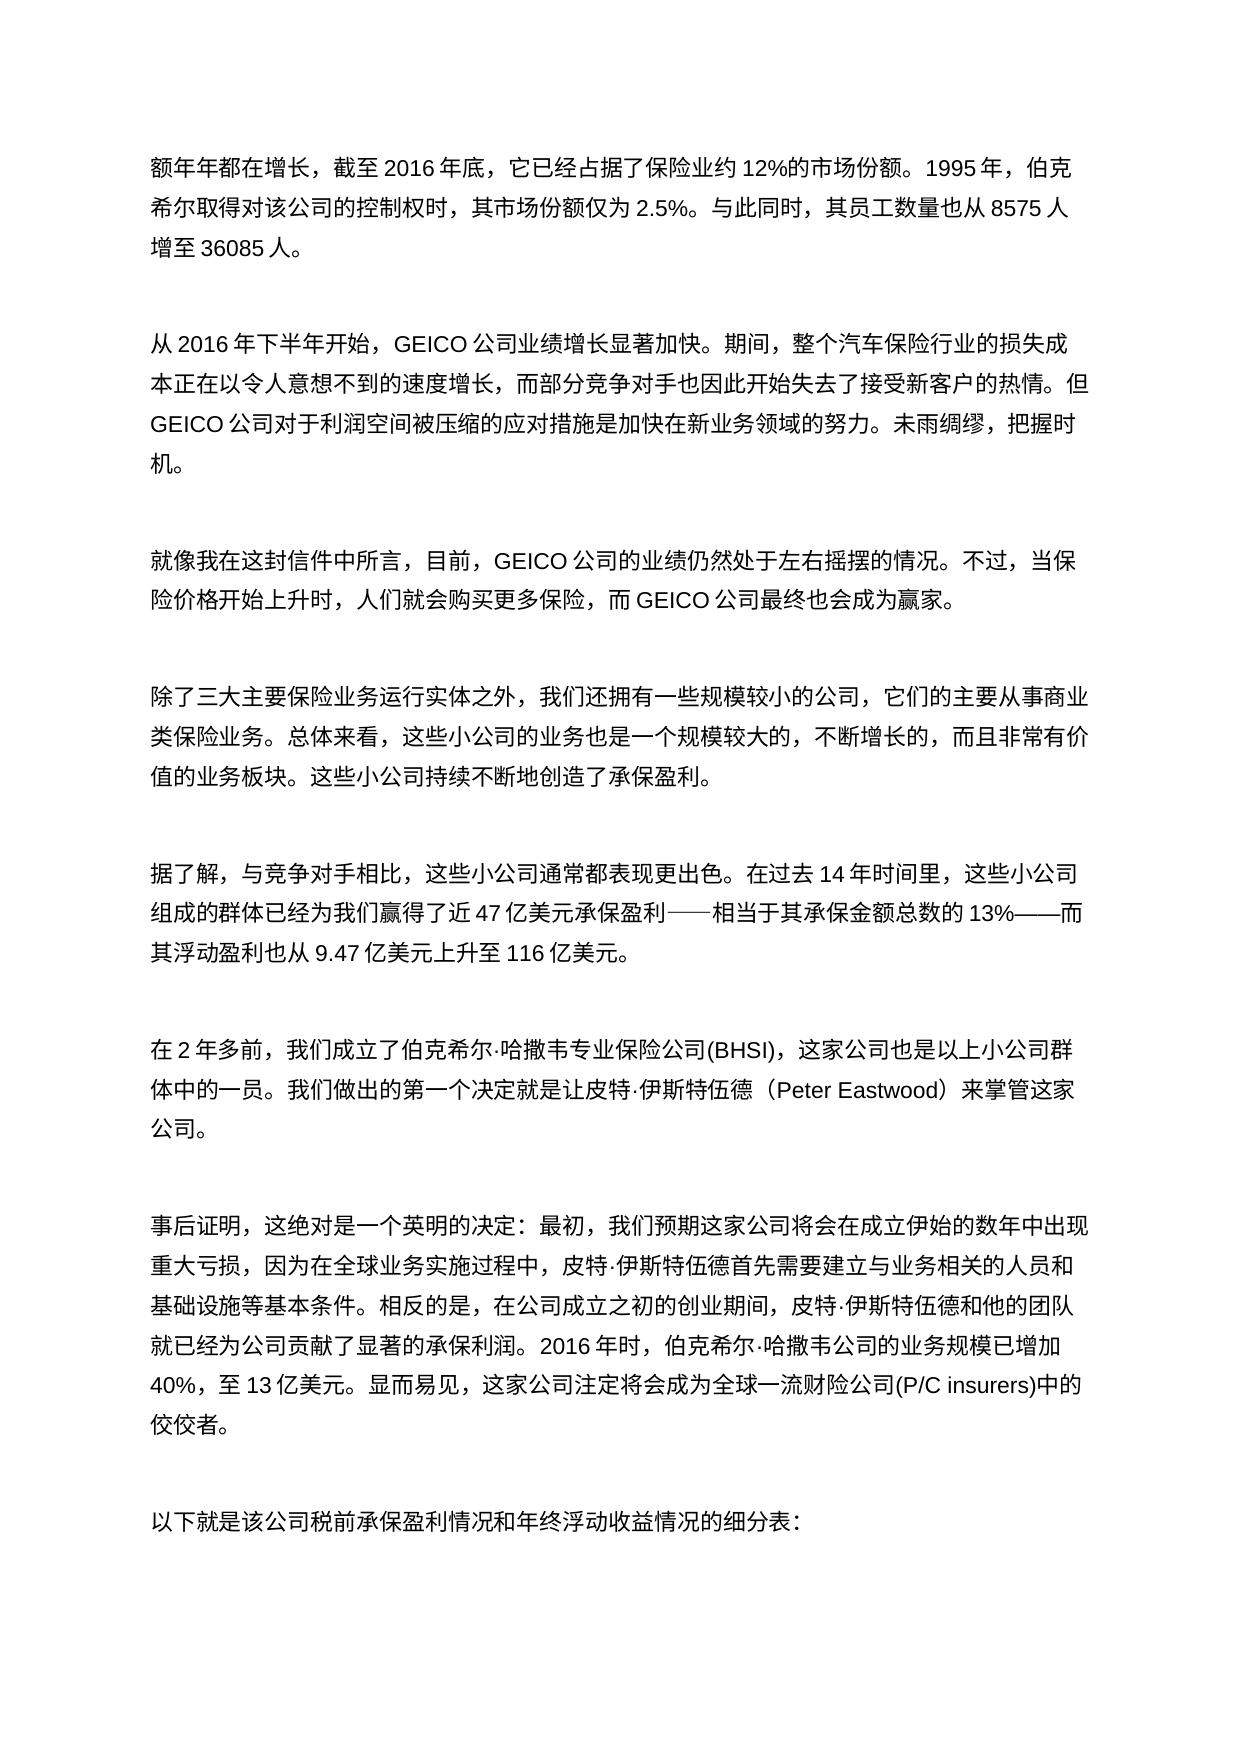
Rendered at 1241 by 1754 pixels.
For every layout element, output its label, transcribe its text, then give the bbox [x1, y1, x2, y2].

text 据了解，与竞争对手相比，这些小公司通常都表现更出色。在过去14年时间里，这些小公司组成的群体已经为我们赢得了近47亿美元承保盈利——相当于其承保金额总数的13%——而其浮动盈利也从9.47亿美元上升至116亿美元。 [150, 855, 1090, 968]
text 在2年多前，我们成立了伯克希尔·哈撒韦专业保险公司(BHSI)，这家公司也是以上小公司群体中的一员。我们做出的第一个决定就是让皮特·伊斯特伍德（Peter Eastwood）来掌管这家公司。 [150, 1032, 1090, 1144]
text 从2016年下半年开始，GEICO公司业绩增长显著加快。期间，整个汽车保险行业的损失成本正在以令人意想不到的速度增长，而部分竞争对手也因此开始失去了接受新客户的热情。但GEICO公司对于利润空间被压缩的应对措施是加快在新业务领域的努力。未雨绸缪，把握时机。 [150, 326, 1090, 479]
text 除了三大主要保险业务运行实体之外，我们还拥有一些规模较小的公司，它们的主要从事商业类保险业务。总体来看，这些小公司的业务也是一个规模较大的，不断增长的，而且非常有价值的业务板块。这些小公司持续不断地创造了承保盈利。 [150, 679, 1090, 792]
text 以下就是该公司税前承保盈利情况和年终浮动收益情况的细分表： [150, 1504, 1090, 1537]
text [150, 150, 1090, 263]
text 就像我在这封信件中所言，目前，GEICO公司的业绩仍然处于左右摇摆的情况。不过，当保险价格开始上升时，人们就会购买更多保险，而GEICO公司最终也会成为赢家。 [150, 542, 1090, 616]
text 事后证明，这绝对是一个英明的决定：最初，我们预期这家公司将会在成立伊始的数年中出现重大亏损，因为在全球业务实施过程中，皮特·伊斯特伍德首先需要建立与业务相关的人员和基础设施等基本条件。相反的是，在公司成立之初的创业期间，皮特·伊斯特伍德和他的团队就已经为公司贡献了显著的承保利润。2016年时，伯克希尔·哈撒韦公司的业务规模已增加40%，至13亿美元。显而易见，这家公司注定将会成为全球一流财险公司(P/C insurers)中的佼佼者。 [150, 1208, 1090, 1440]
